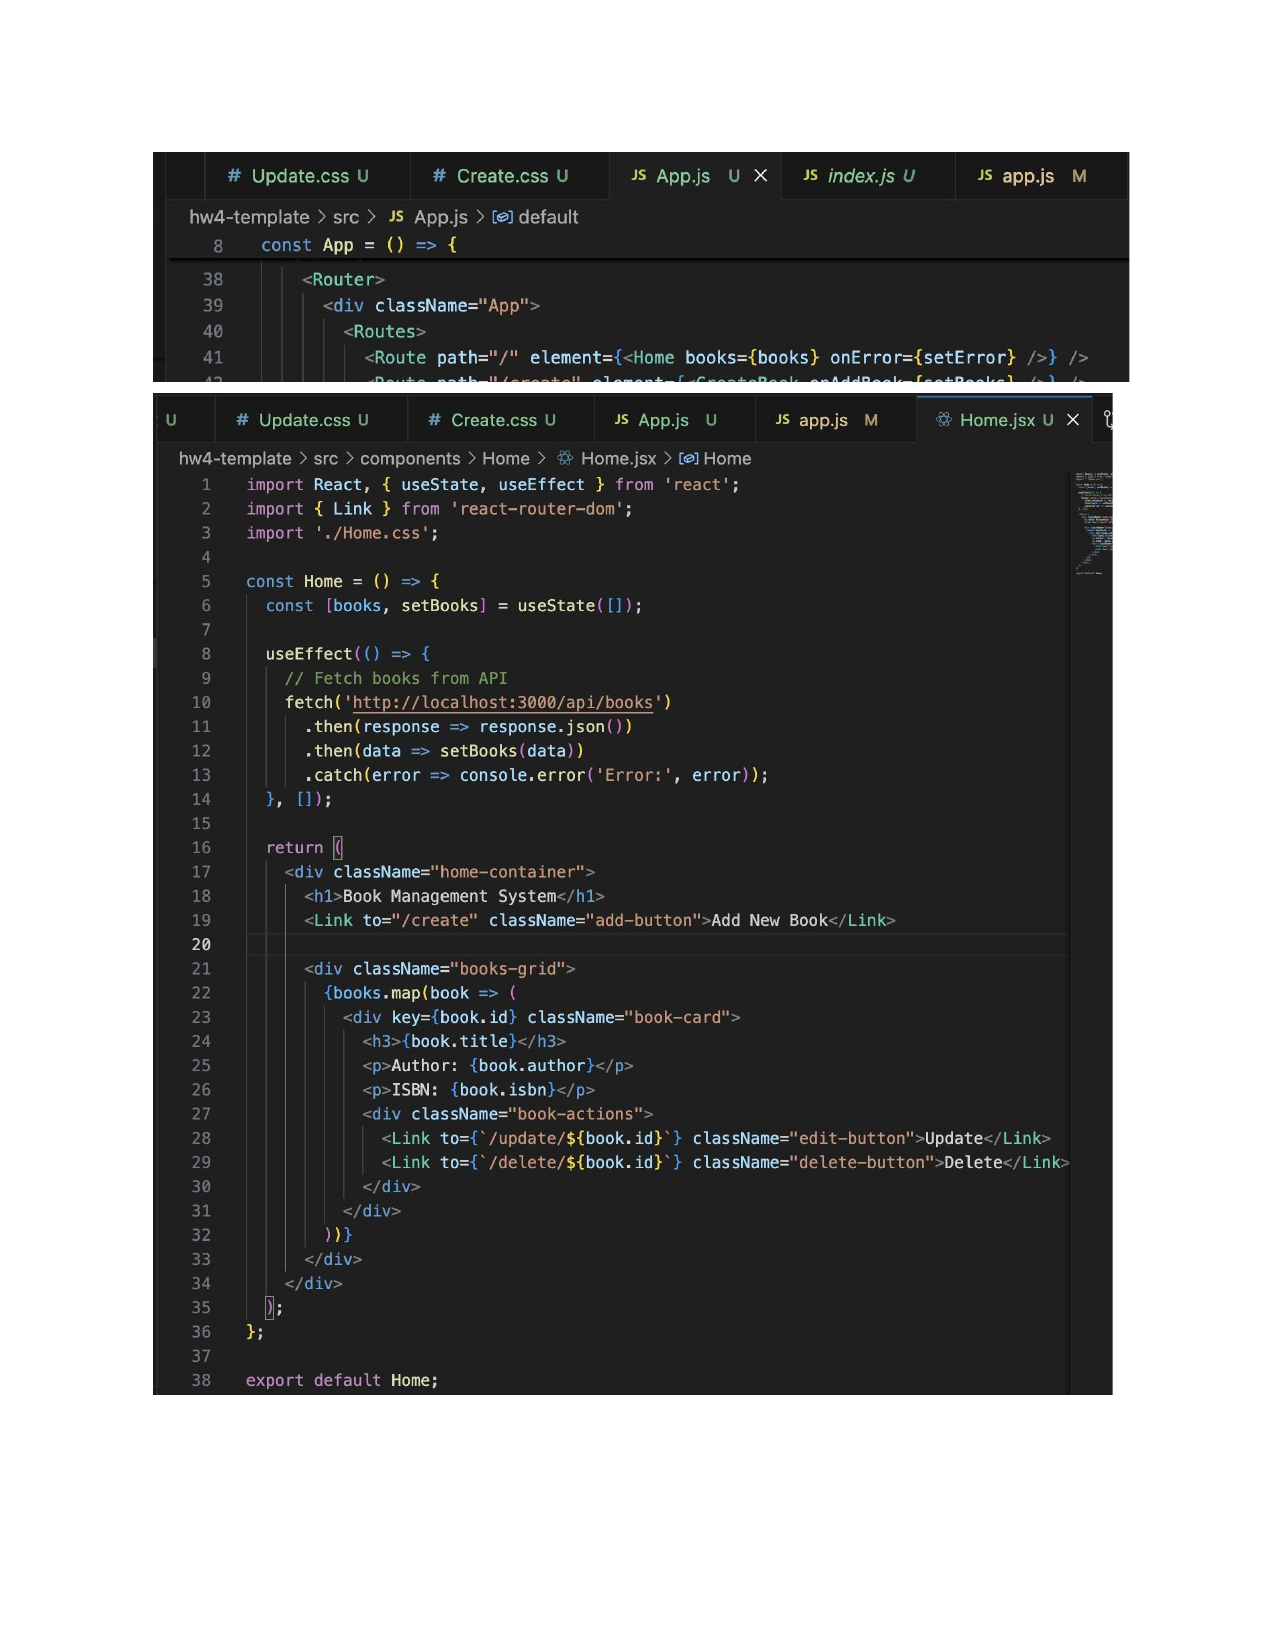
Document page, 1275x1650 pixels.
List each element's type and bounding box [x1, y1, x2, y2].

picture [153, 393, 1113, 1395]
picture [153, 152, 1130, 382]
